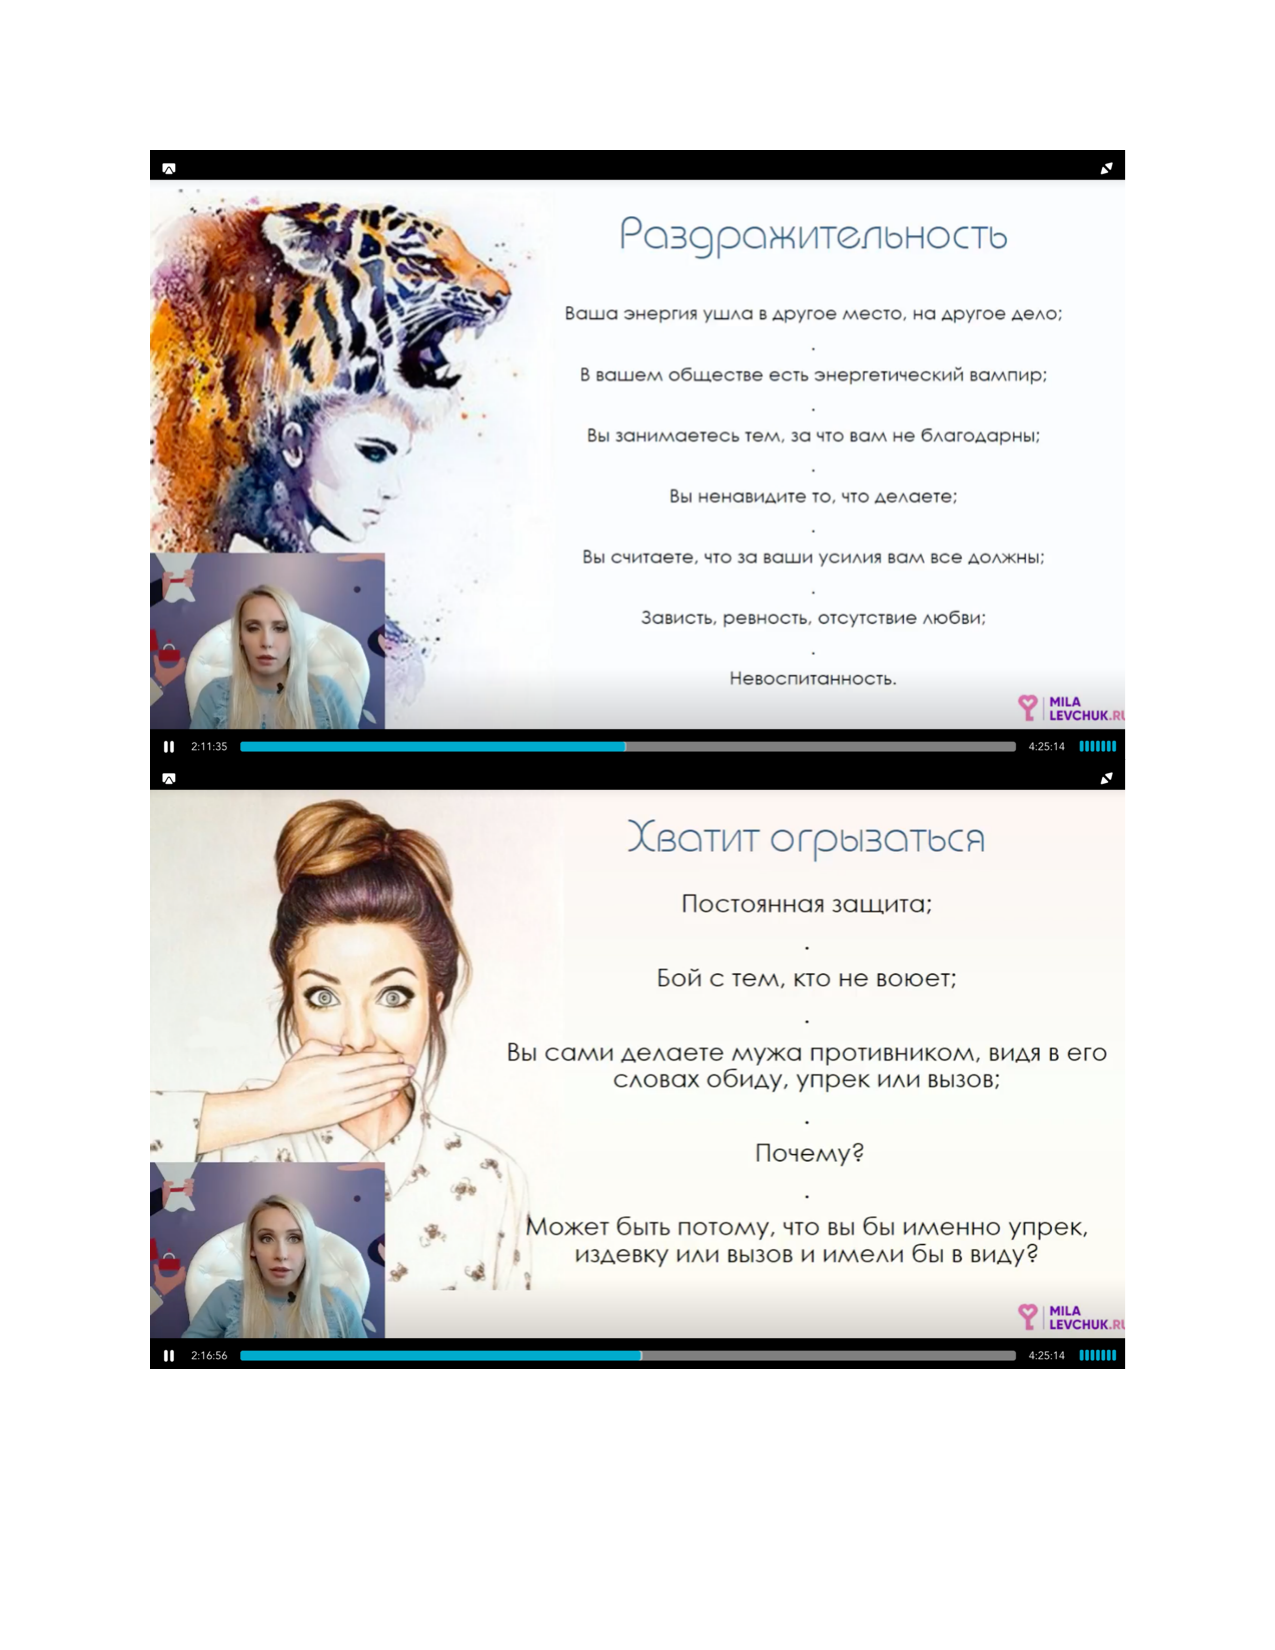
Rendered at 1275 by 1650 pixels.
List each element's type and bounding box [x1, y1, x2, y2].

picture [150, 150, 1125, 1369]
